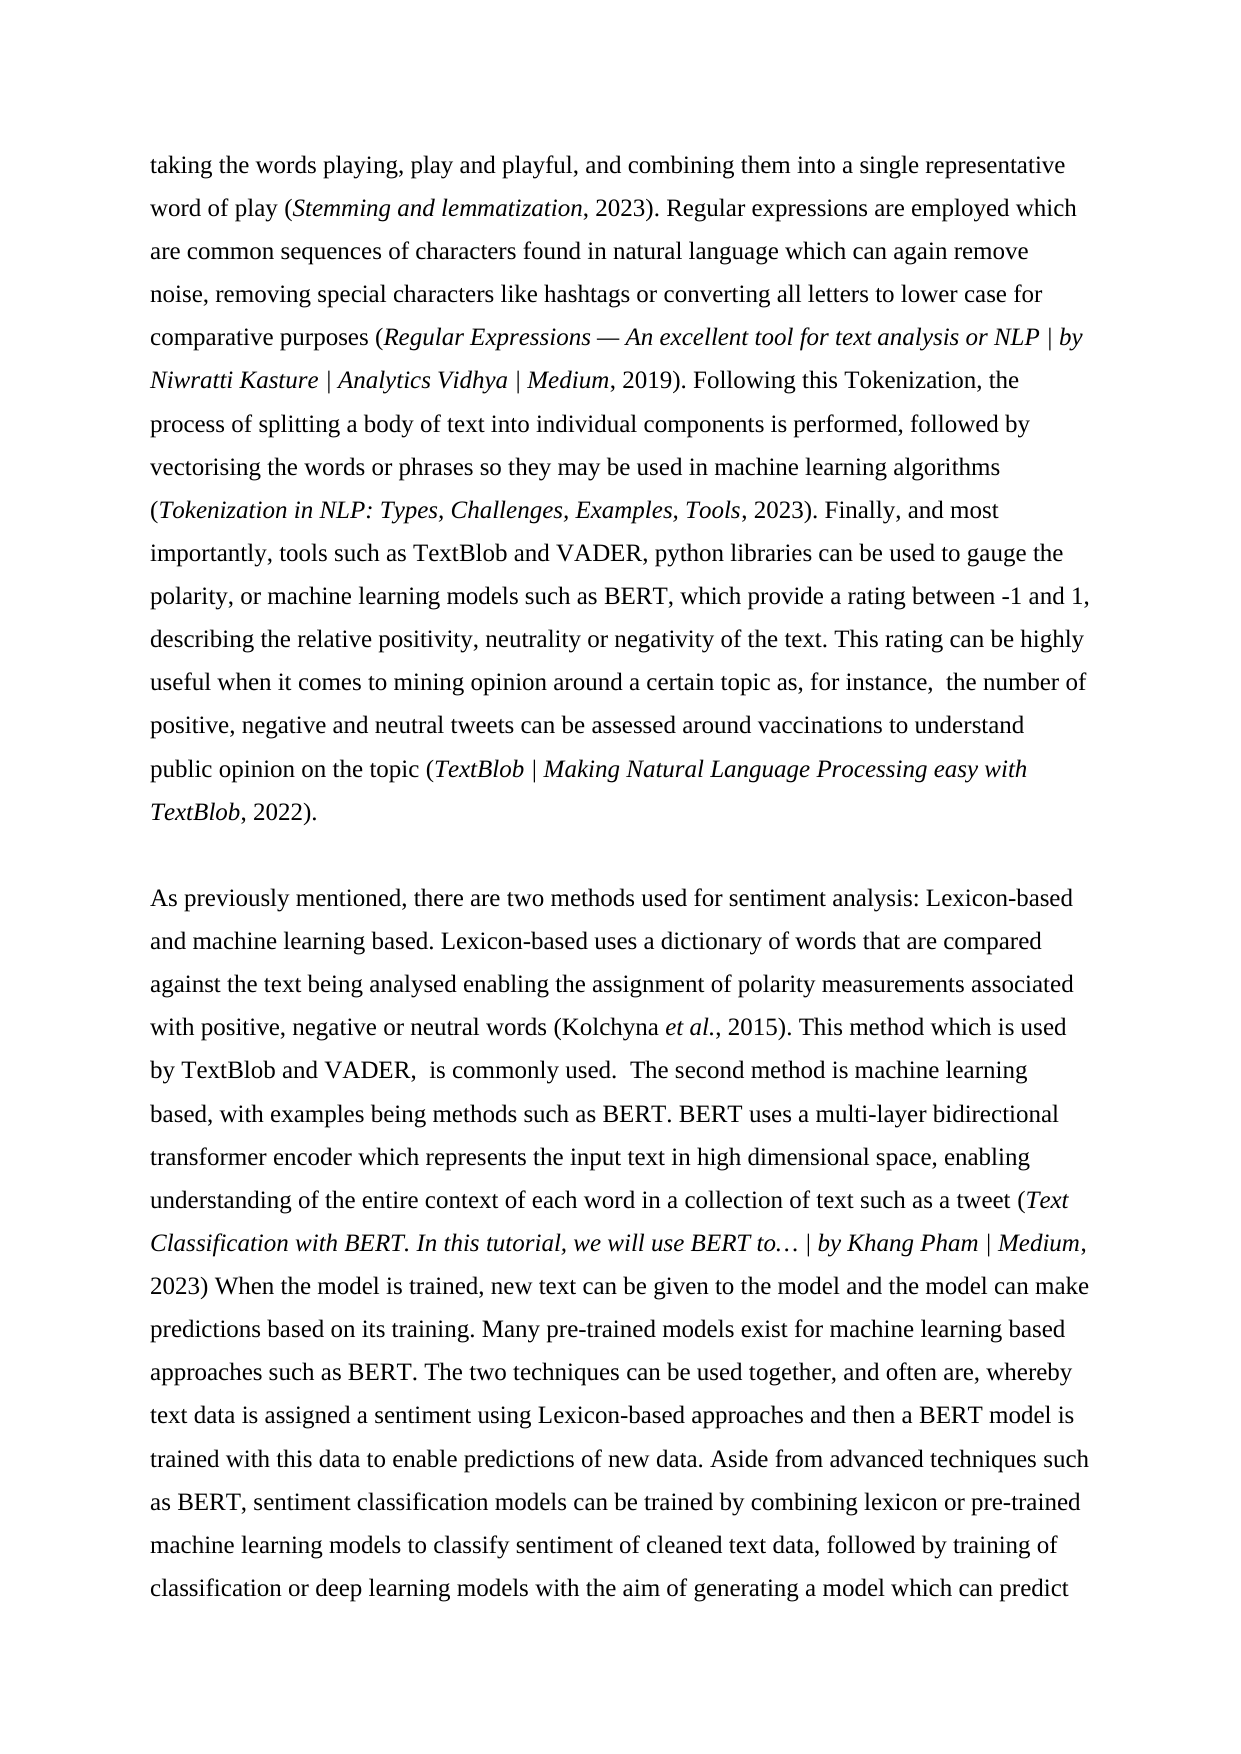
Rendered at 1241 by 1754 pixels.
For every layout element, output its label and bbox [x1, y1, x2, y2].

text [150, 150, 1090, 826]
text [150, 883, 1090, 1602]
